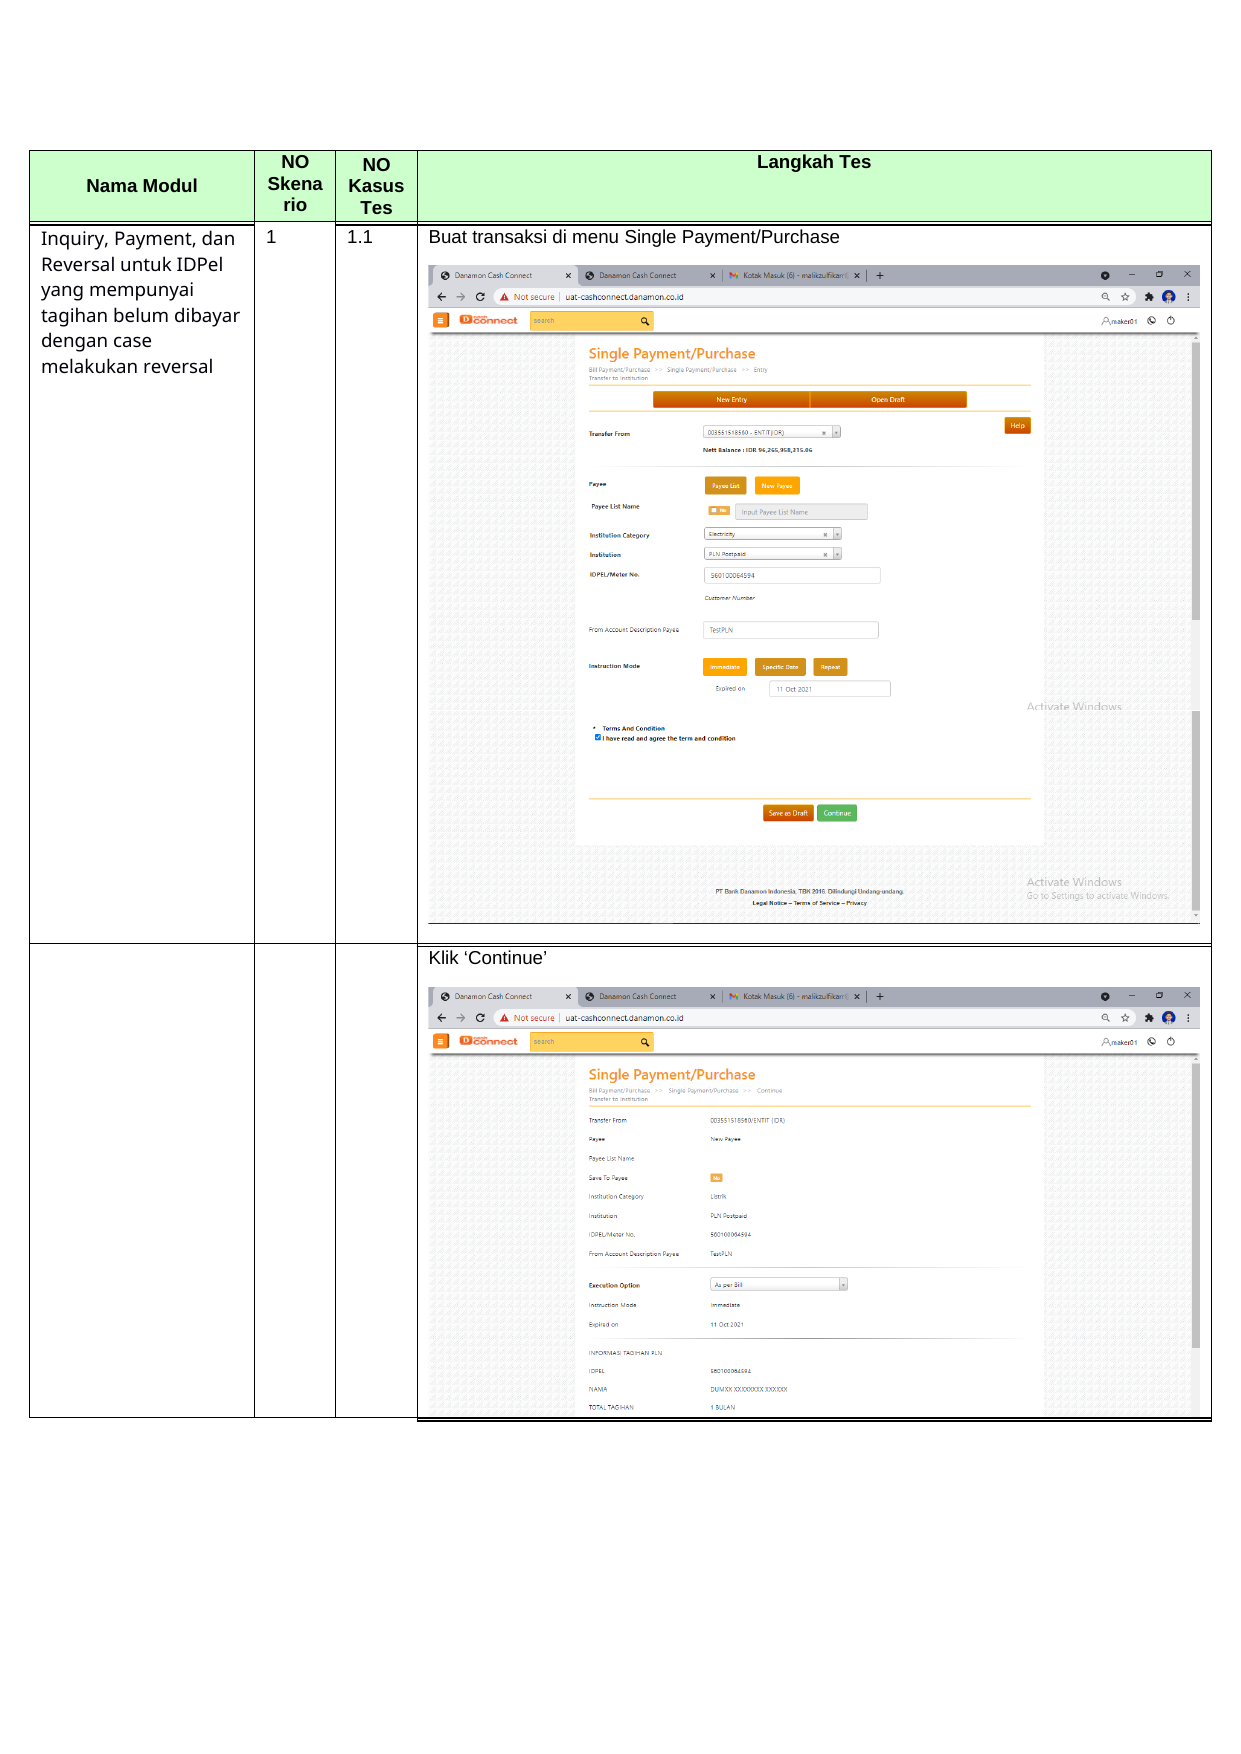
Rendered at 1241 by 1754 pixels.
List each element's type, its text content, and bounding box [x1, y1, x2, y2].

picture [428, 711, 1200, 924]
table_cell Buat transaksi di menu Single Payment/Purchase [418, 226, 1211, 942]
table_header Nama Modul [30, 151, 254, 221]
table_cell Klik ‘Continue’ [418, 947, 1211, 1417]
table_cell 1 [255, 222, 335, 942]
table_cell [336, 944, 417, 1417]
table_cell [255, 944, 335, 1417]
table_header NO Kasus Tes [336, 151, 417, 221]
table_header Langkah Tes [418, 151, 1211, 221]
picture [428, 987, 1200, 1417]
table_cell [30, 944, 254, 1417]
table_header NO Skenario [255, 151, 335, 221]
table_cell Inquiry, Payment, dan Reversal untuk IDPel yang mempunyai tagihan belum dibayar dengan case melakukan reversal [30, 226, 254, 942]
picture [428, 265, 1200, 710]
table_cell 1.1 [336, 226, 417, 942]
